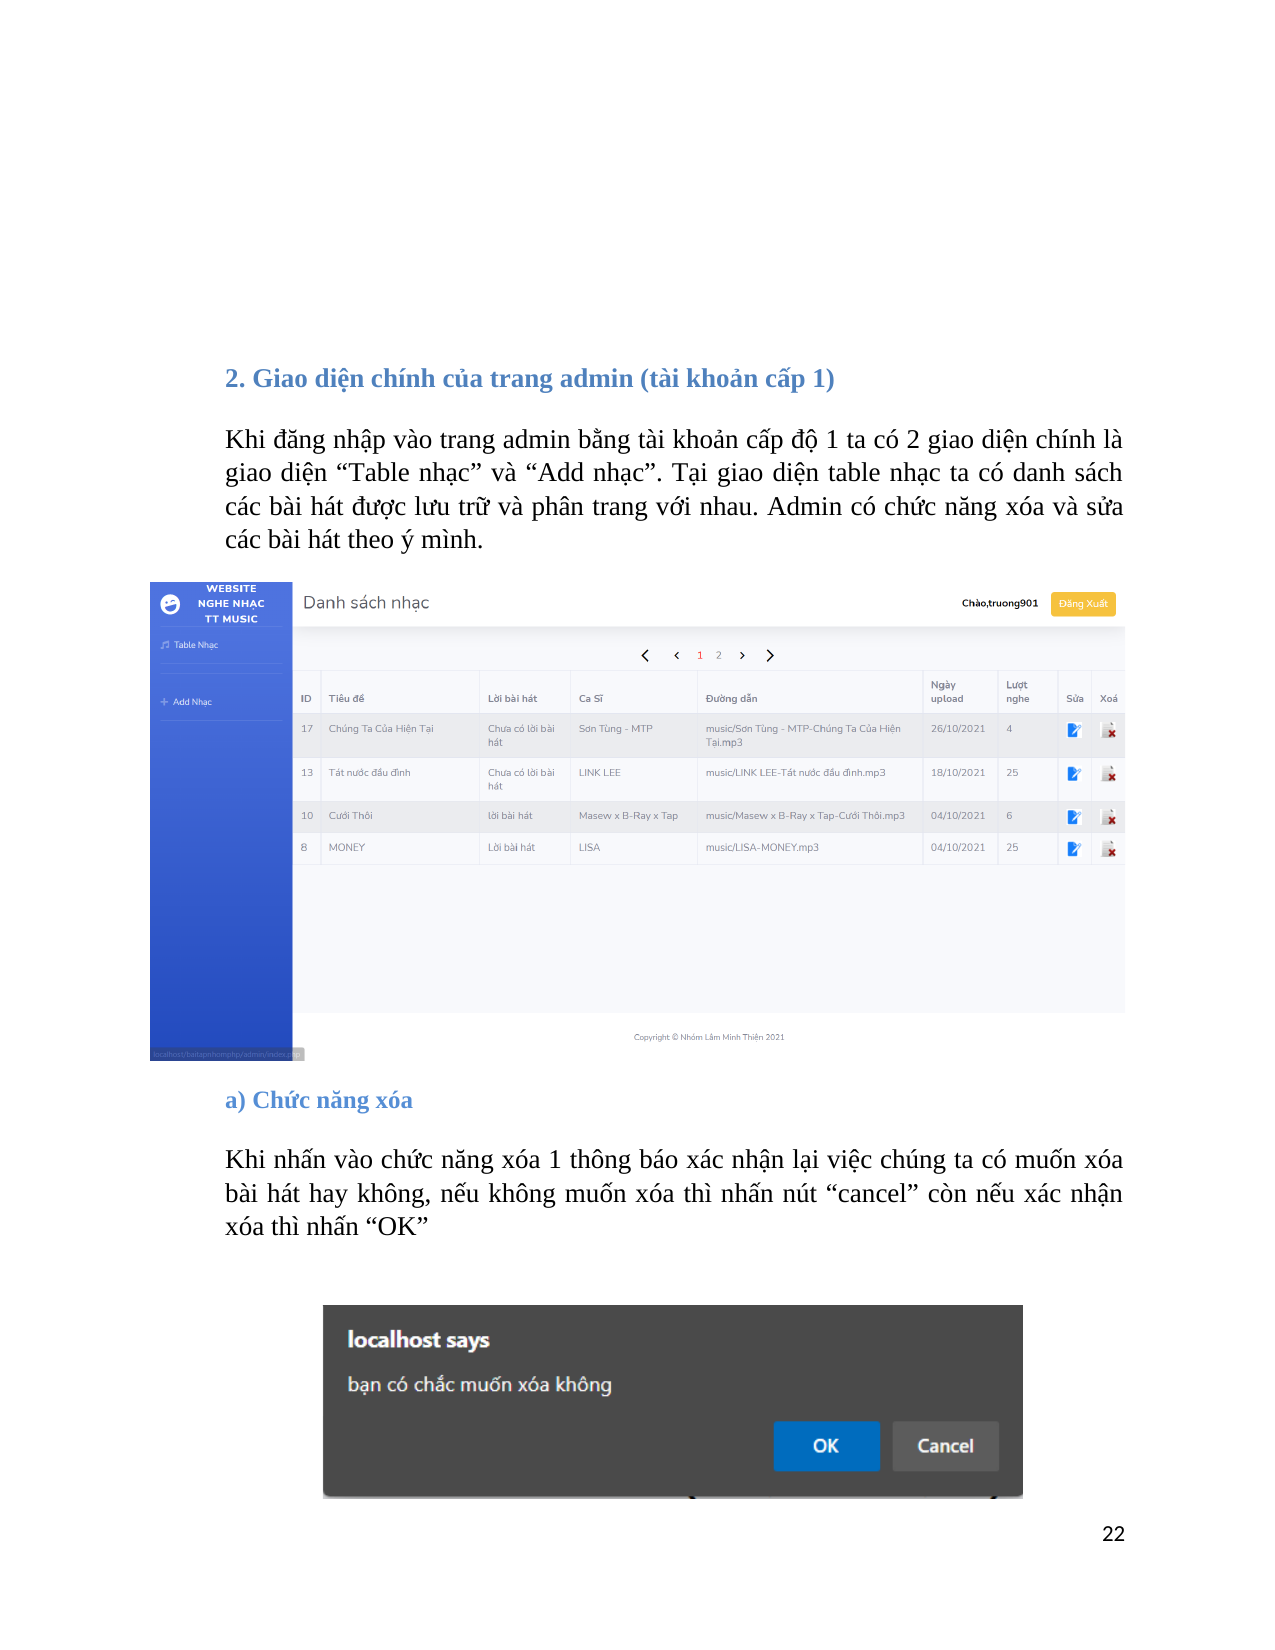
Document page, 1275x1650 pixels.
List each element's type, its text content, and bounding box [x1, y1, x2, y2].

subtitle 2. Giao diện chính của trang admin (tài khoản cấp 1) [150, 362, 1125, 393]
subtitle a) Chức năng xóa [150, 1085, 1125, 1114]
text Khi đăng nhập vào trang admin bằng tài khoản cấp độ 1 ta có 2 giao diện chính là giao diện “Table nhạc” và “Add nhạc”. Tại giao diện table nhạc ta có danh sách các bài hát được lưu trữ và phân trang với nhau. Admin có chức năng xóa và sửa các bài hát theo ý mình. [225, 423, 1125, 554]
picture [150, 582, 1125, 1061]
text Khi nhấn vào chức năng xóa 1 thông báo xác nhận lại việc chúng ta có muốn xóa bài hát hay không, nếu không muốn xóa thì nhấn nút “cancel” còn nếu xác nhận xóa thì nhấn “OK” [225, 1143, 1125, 1242]
picture [322, 1305, 1023, 1499]
